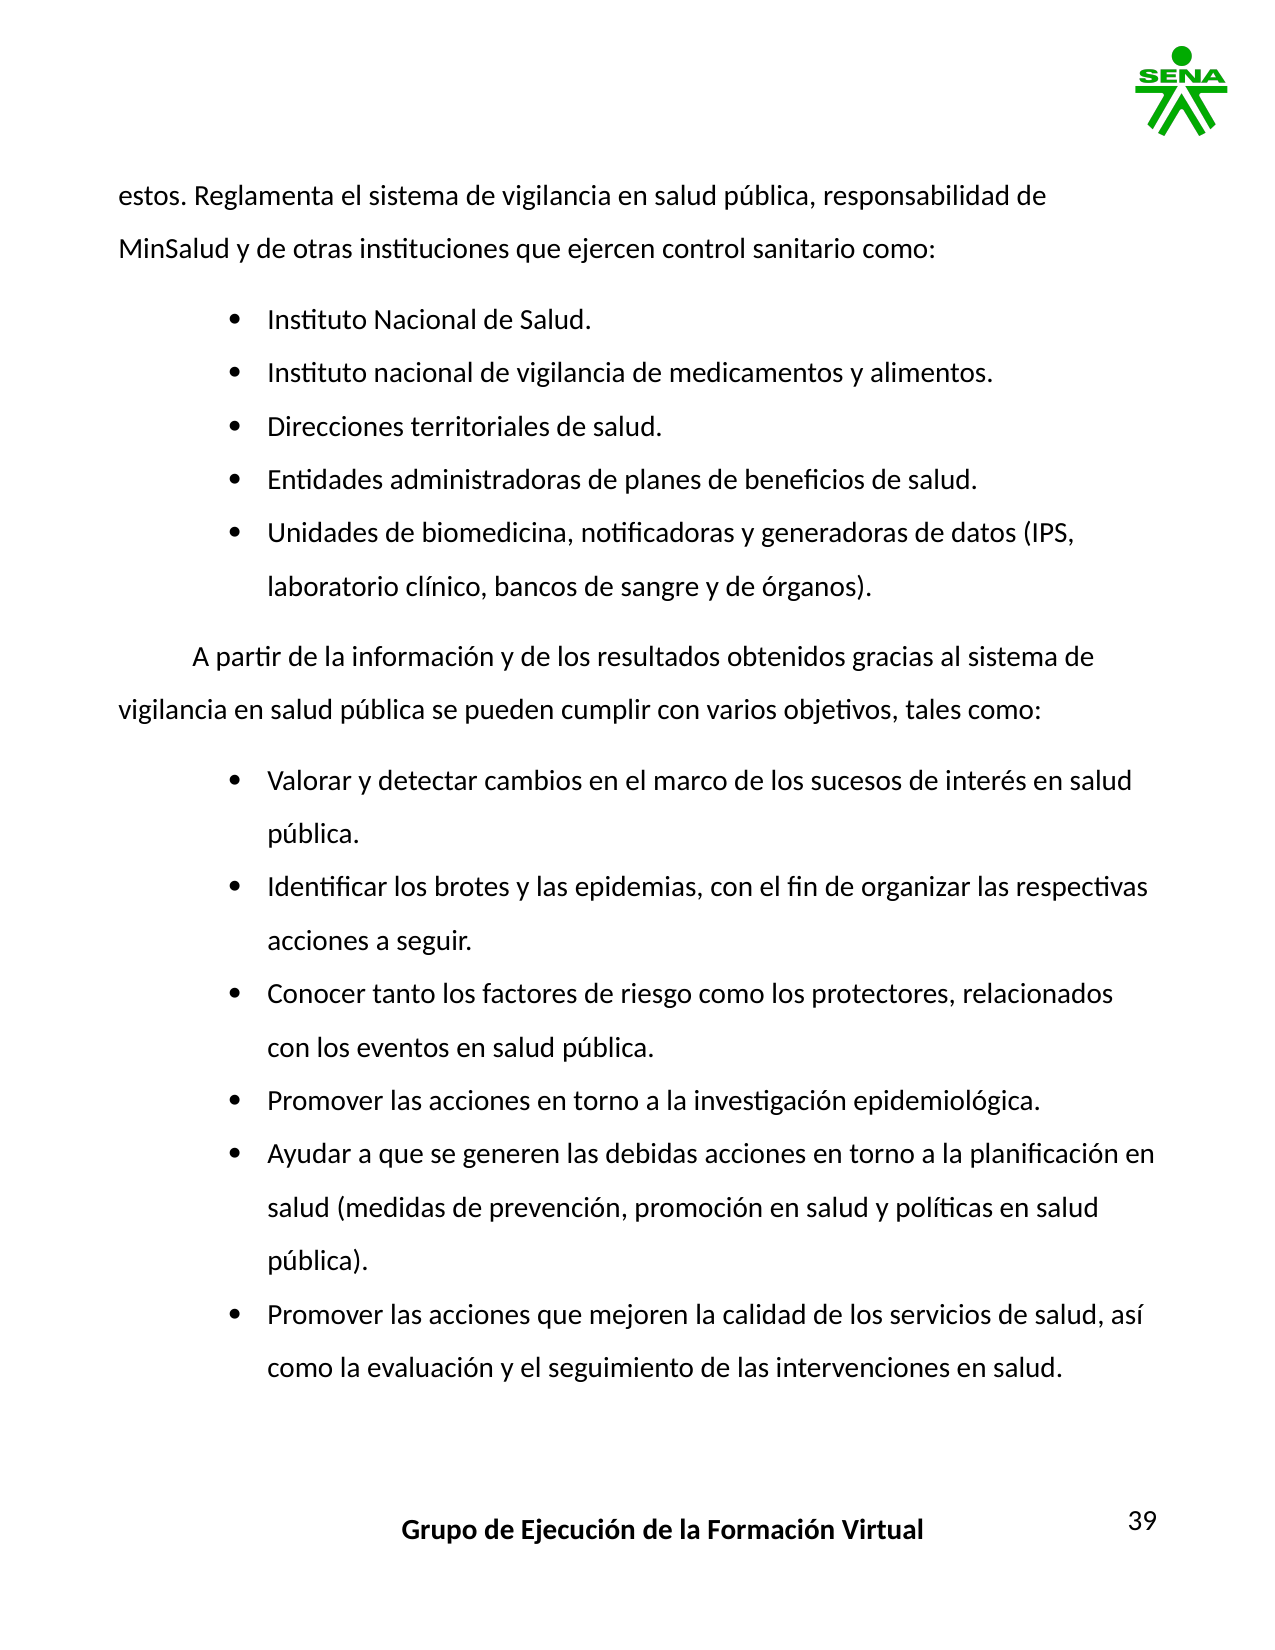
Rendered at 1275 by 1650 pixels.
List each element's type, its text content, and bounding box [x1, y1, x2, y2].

list Promover las acciones que mejoren la calidad de los servicios de salud, así como la evaluación y el seguimiento de las intervenciones en salud. [229, 1296, 1157, 1385]
list Ayudar a que se generen las debidas acciones en torno a la planificación en salud (medidas de prevención, promoción en salud y políticas en salud pública). [229, 1136, 1157, 1278]
list Identificar los brotes y las epidemias, con el fin de organizar las respectivas acciones a seguir. [229, 868, 1157, 957]
list Valorar y detectar cambios en el marco de los sucesos de interés en salud pública. [229, 762, 1157, 851]
list Promover las acciones en torno a la investigación epidemiológica. [229, 1082, 1157, 1118]
text A partir de la información y de los resultados obtenidos gracias al sistema de vigilancia en salud pública se pueden cumplir con varios objetivos, tales como: [118, 638, 1157, 727]
list Entidades administradoras de planes de beneficios de salud. [229, 461, 1157, 497]
list Direcciones territoriales de salud. [229, 408, 1157, 443]
picture [1135, 46, 1228, 136]
list Instituto Nacional de Salud. [229, 301, 1157, 336]
list Unidades de biomedicina, notificadoras y generadoras de datos (IPS, laboratorio clínico, bancos de sangre y de órganos). [229, 514, 1157, 603]
list Instituto nacional de vigilancia de medicamentos y alimentos. [229, 354, 1157, 390]
list Conocer tanto los factores de riesgo como los protectores, relacionados con los eventos en salud pública. [229, 975, 1157, 1064]
